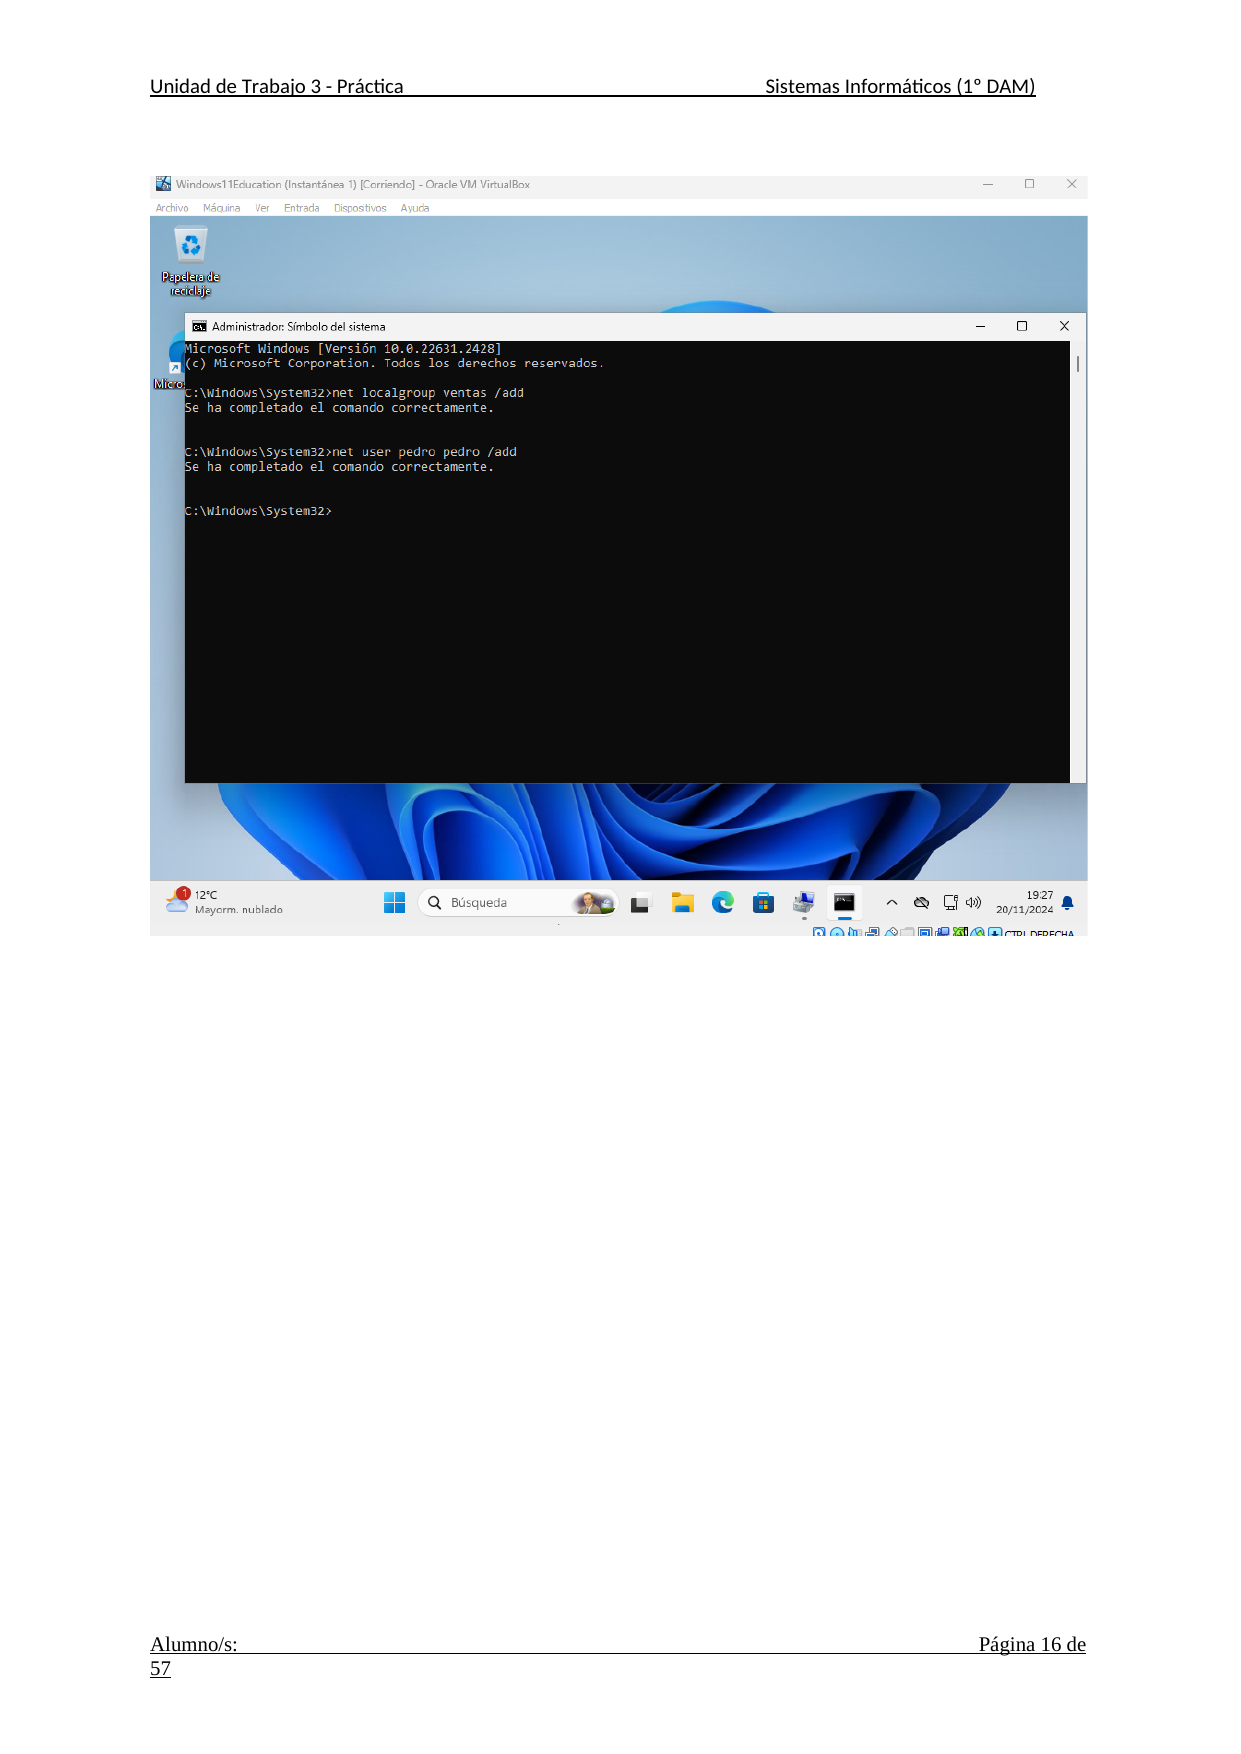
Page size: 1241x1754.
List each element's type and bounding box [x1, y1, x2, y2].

picture [150, 176, 1088, 936]
